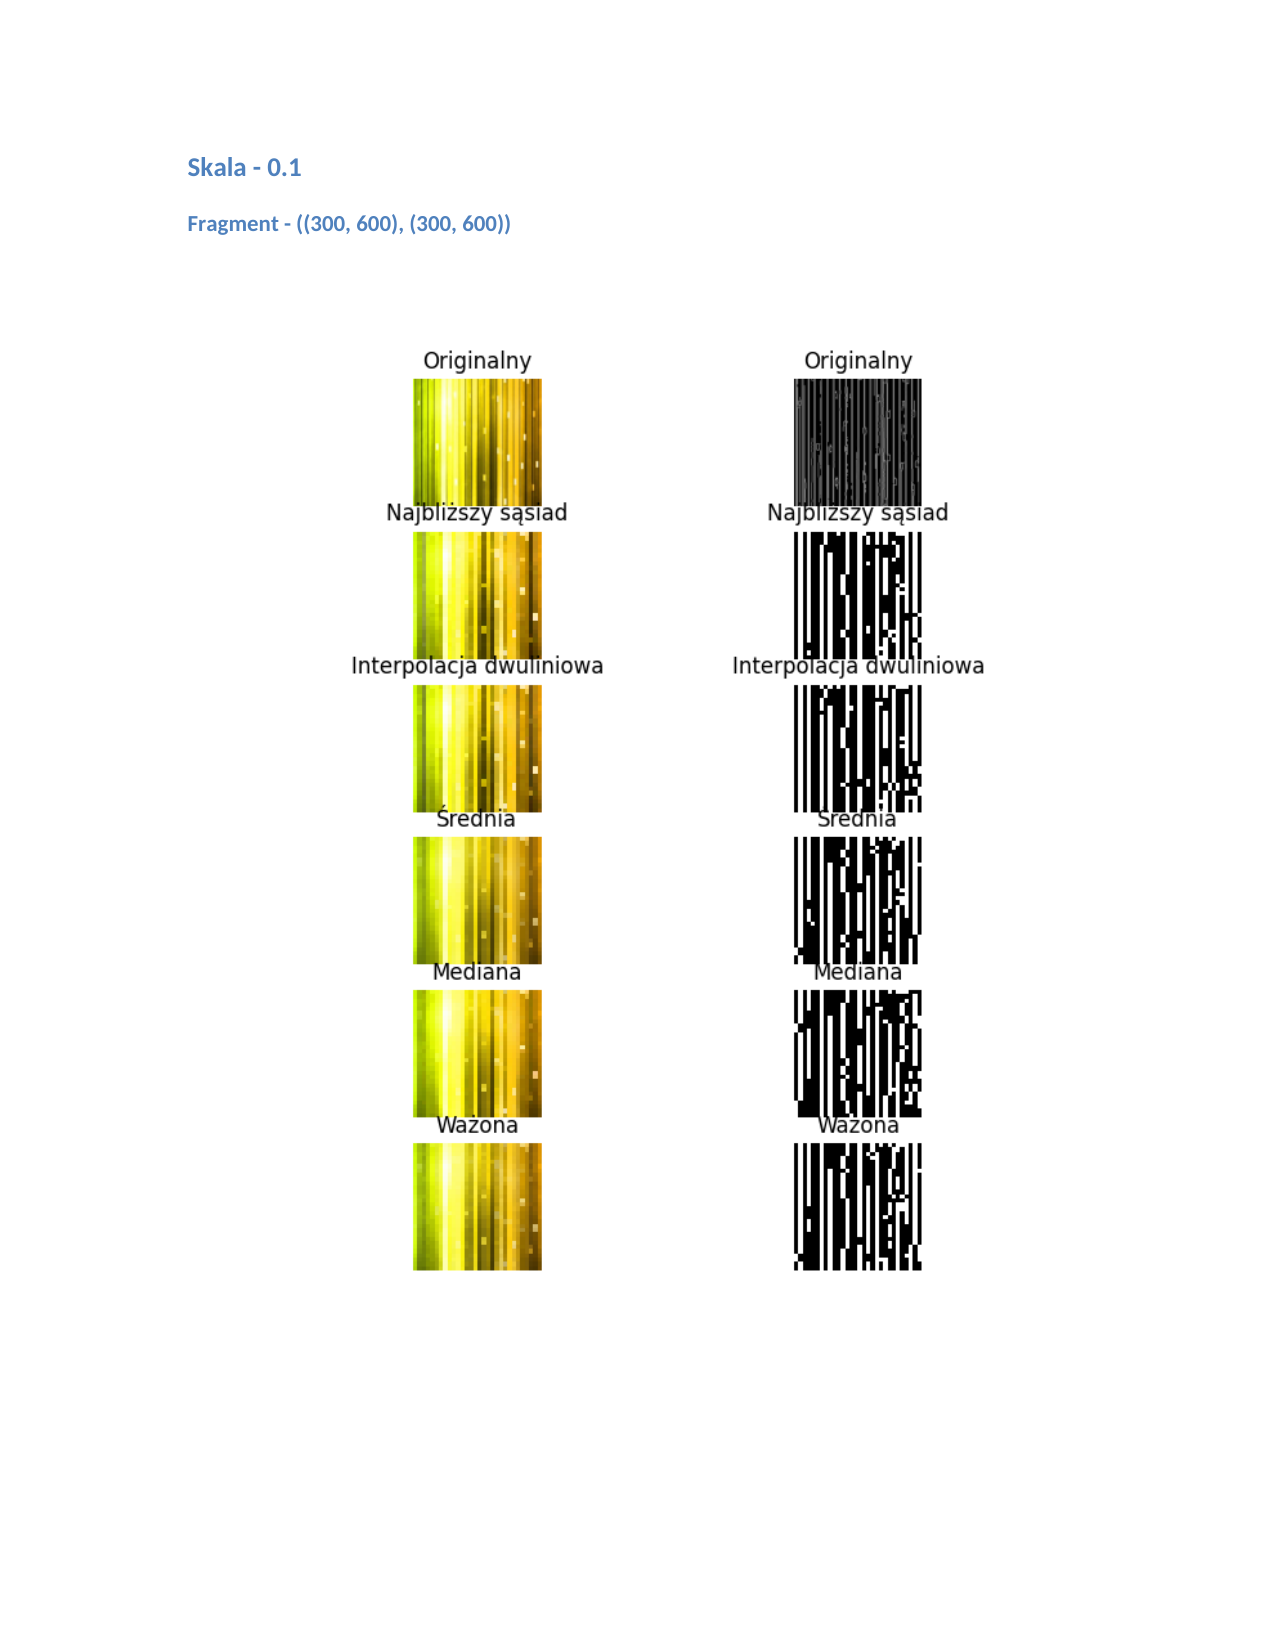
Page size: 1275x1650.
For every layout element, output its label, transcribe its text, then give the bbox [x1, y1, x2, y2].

subtitle Skala - 0.1 [187, 150, 1087, 183]
subtitle Fragment - ((300, 600), (300, 600)) [187, 209, 1087, 237]
picture [206, 241, 1107, 1398]
